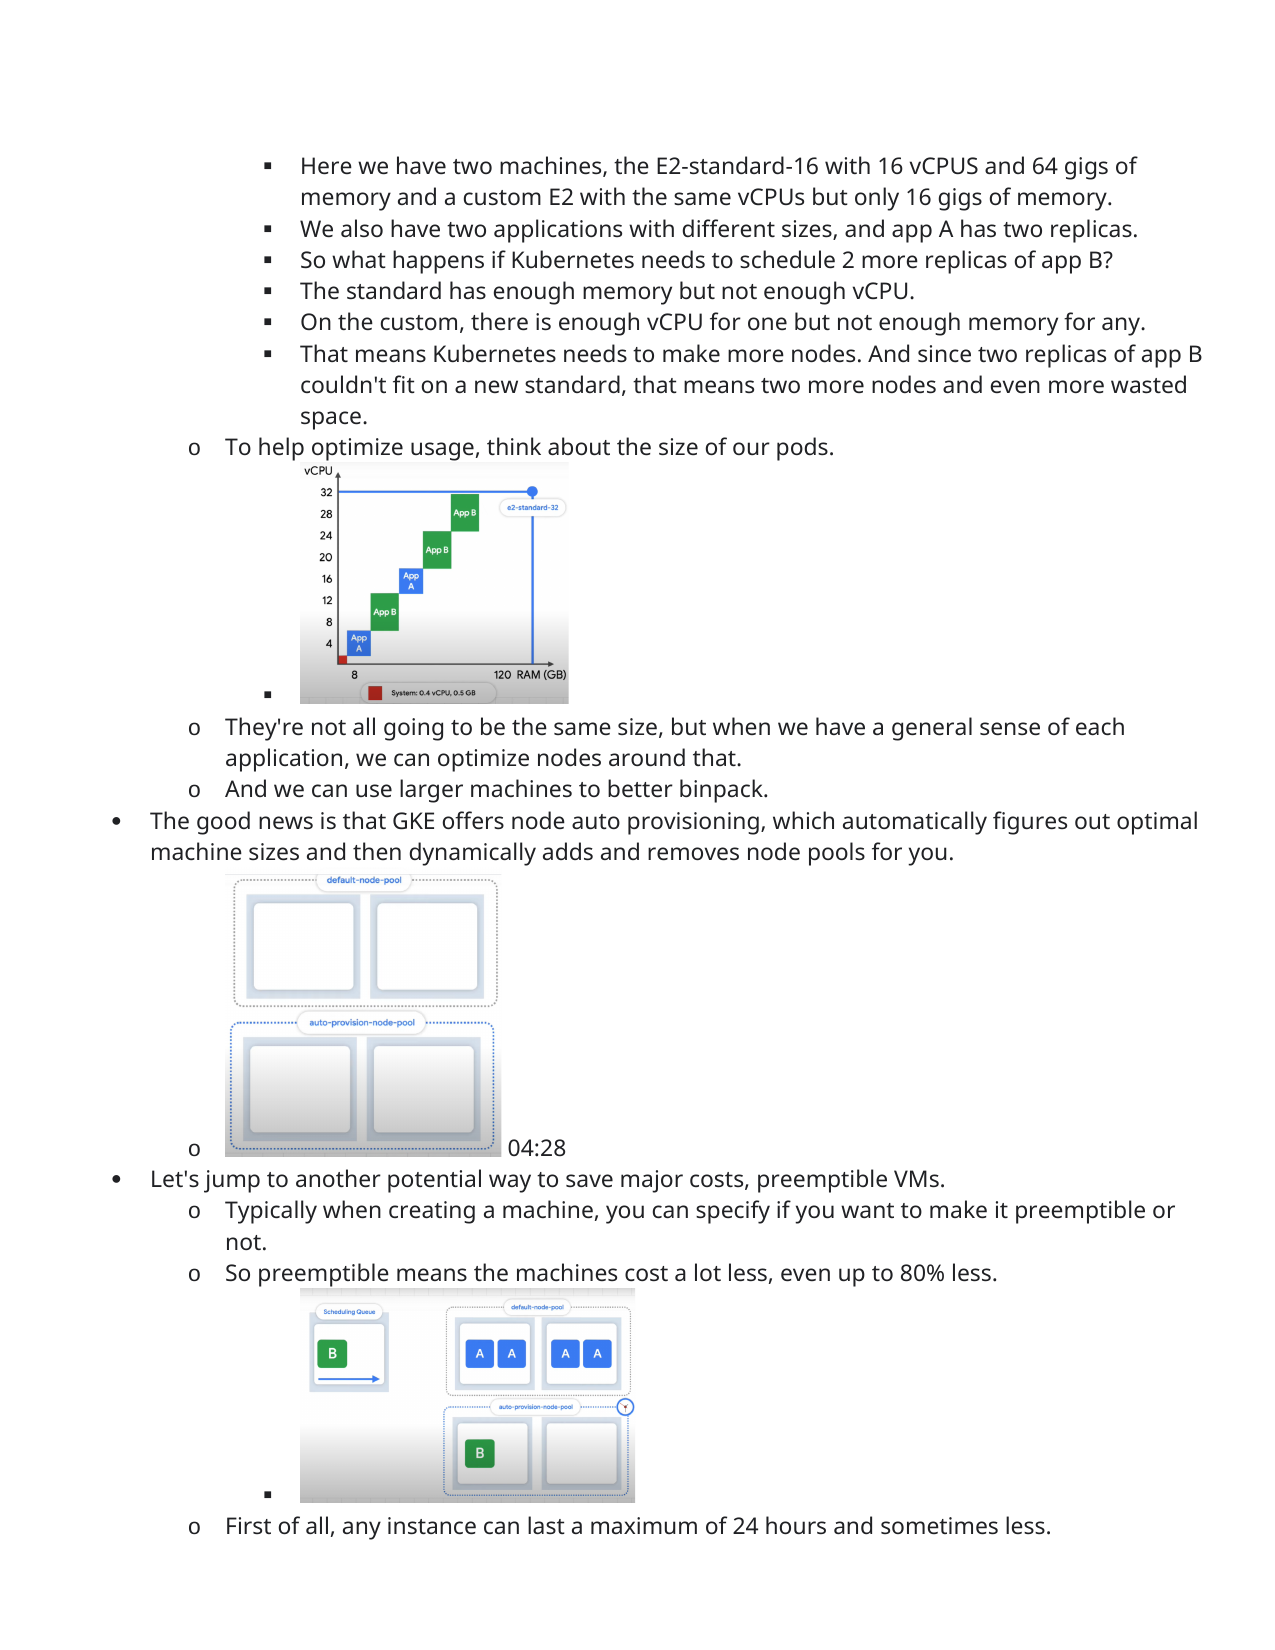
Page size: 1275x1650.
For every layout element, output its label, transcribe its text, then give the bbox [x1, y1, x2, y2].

list We also have two applications with different sizes, and app A has two replicas. [262, 212, 1209, 244]
list Typically when creating a machine, you can specify if you want to make it preemptible or not. [187, 1194, 1209, 1257]
list The standard has enough memory but not enough vCPU. [262, 275, 1209, 306]
list And we can use larger machines to better binpack. [187, 773, 1209, 805]
picture [225, 867, 502, 1157]
list The good news is that GKE offers node auto provisioning, which automatically figures out optimal machine sizes and then dynamically adds and removes node pools for you. [112, 805, 1209, 867]
list On the custom, there is enough vCPU for one but not enough memory for any. [262, 306, 1209, 337]
list So what happens if Kubernetes needs to schedule 2 more replicas of app B? [262, 244, 1209, 275]
list Here we have two machines, the E2-standard-16 with 16 vCPUS and 64 gigs of memory and a custom E2 with the same vCPUs but only 16 gigs of memory. [262, 150, 1209, 212]
picture [300, 1288, 636, 1503]
list First of all, any instance can last a maximum of 24 hours and sometimes less. [187, 1510, 1209, 1541]
list To help optimize usage, think about the size of our pods. [187, 431, 1209, 463]
picture [300, 462, 569, 704]
list So preemptible means the machines cost a lot less, even up to 80% less. [187, 1257, 1209, 1288]
list Let's jump to another potential way to save major costs, preemptible VMs. [112, 1163, 1209, 1194]
list They're not all going to be the same size, but when we have a general sense of each application, we can optimize nodes around that. [187, 711, 1209, 773]
list That means Kubernetes needs to make more nodes. And since two replicas of app B couldn't fit on a new standard, that means two more nodes and even more wasted space. [262, 337, 1209, 431]
